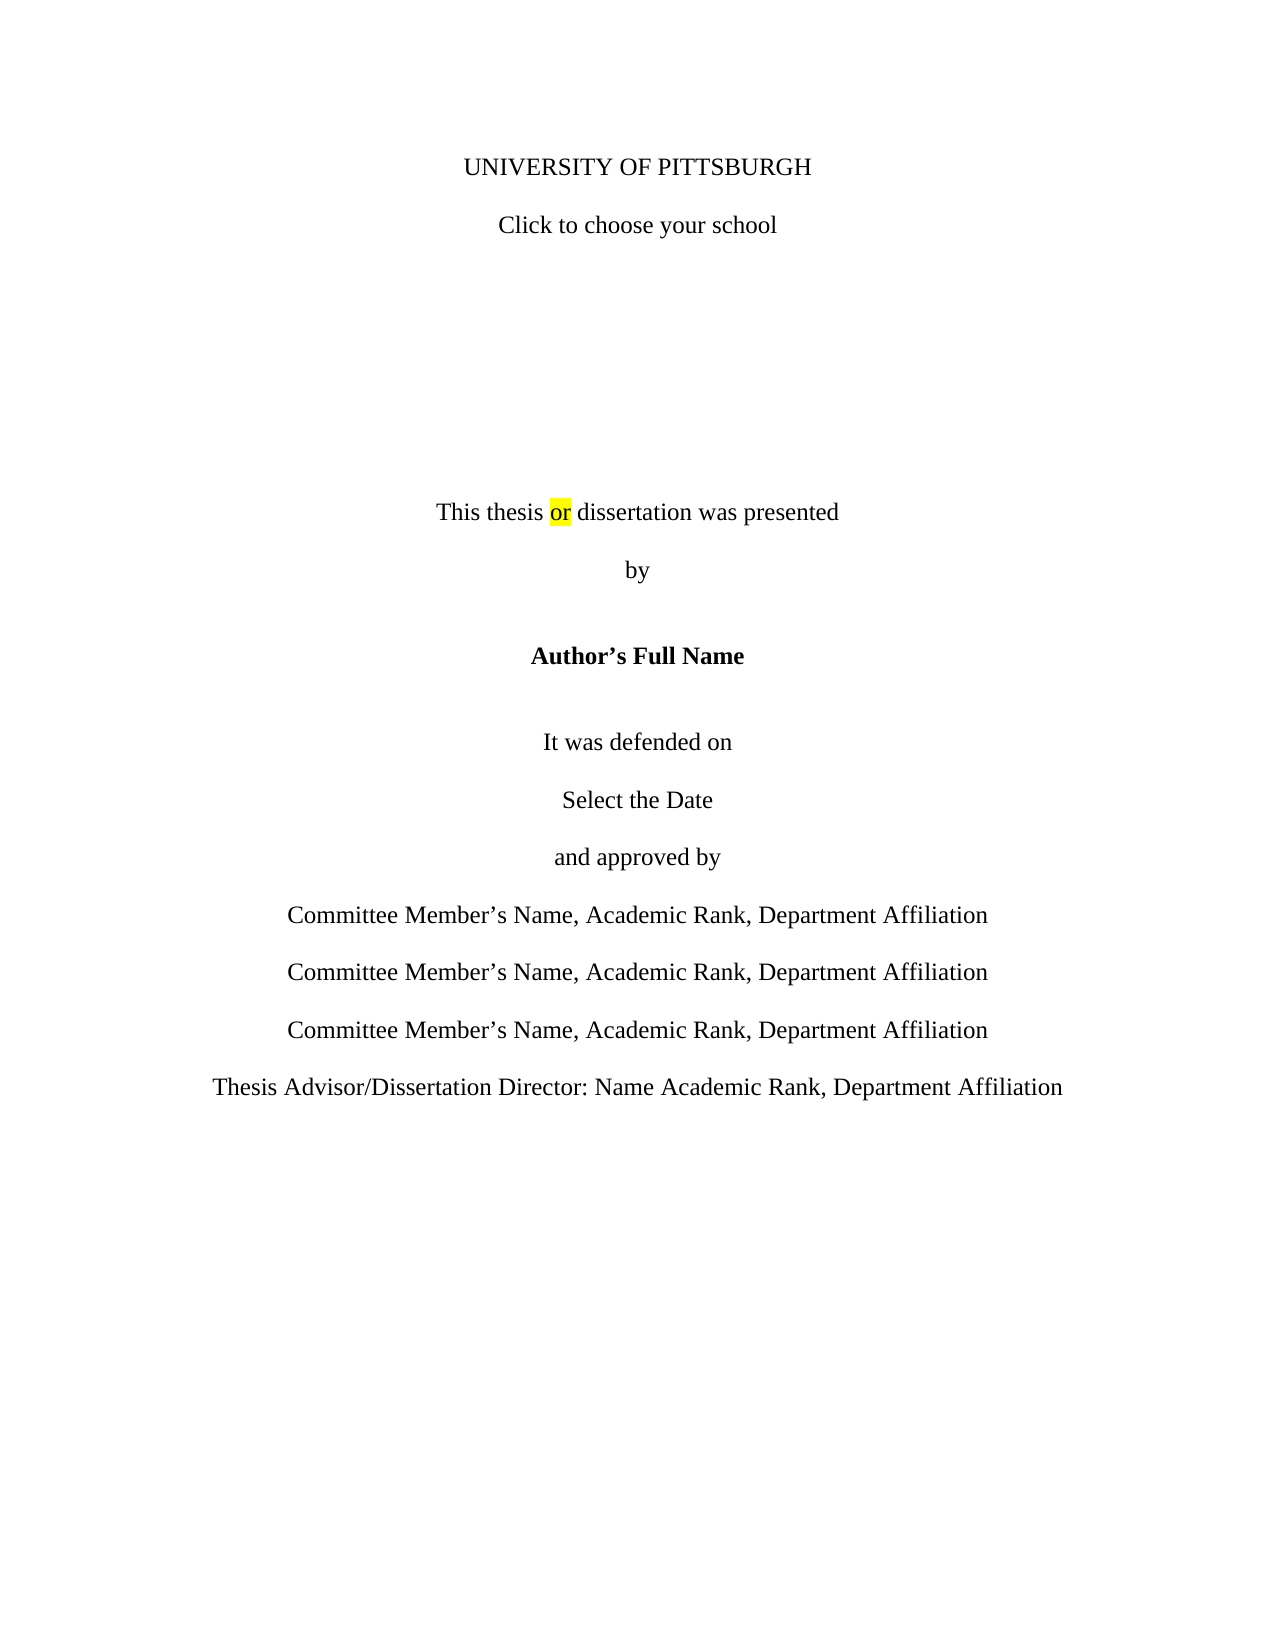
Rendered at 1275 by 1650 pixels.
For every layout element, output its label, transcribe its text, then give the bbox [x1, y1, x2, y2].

text UNIVERSITY OF PITTSBURGH [150, 152, 1125, 181]
text Author’s Full Name [150, 641, 1125, 670]
text This thesis or dissertation was presented [150, 497, 1125, 526]
text and approved by [150, 842, 1125, 871]
text Committee Member’s Name, Academic Rank, Department Affiliation [150, 957, 1125, 986]
text by [150, 555, 1125, 584]
text Thesis Advisor/Dissertation Director: Name Academic Rank, Department Affiliation [150, 1072, 1125, 1101]
text Committee Member’s Name, Academic Rank, Department Affiliation [150, 1015, 1125, 1044]
text It was defended on [150, 727, 1125, 756]
text Committee Member’s Name, Academic Rank, Department Affiliation [150, 900, 1125, 929]
